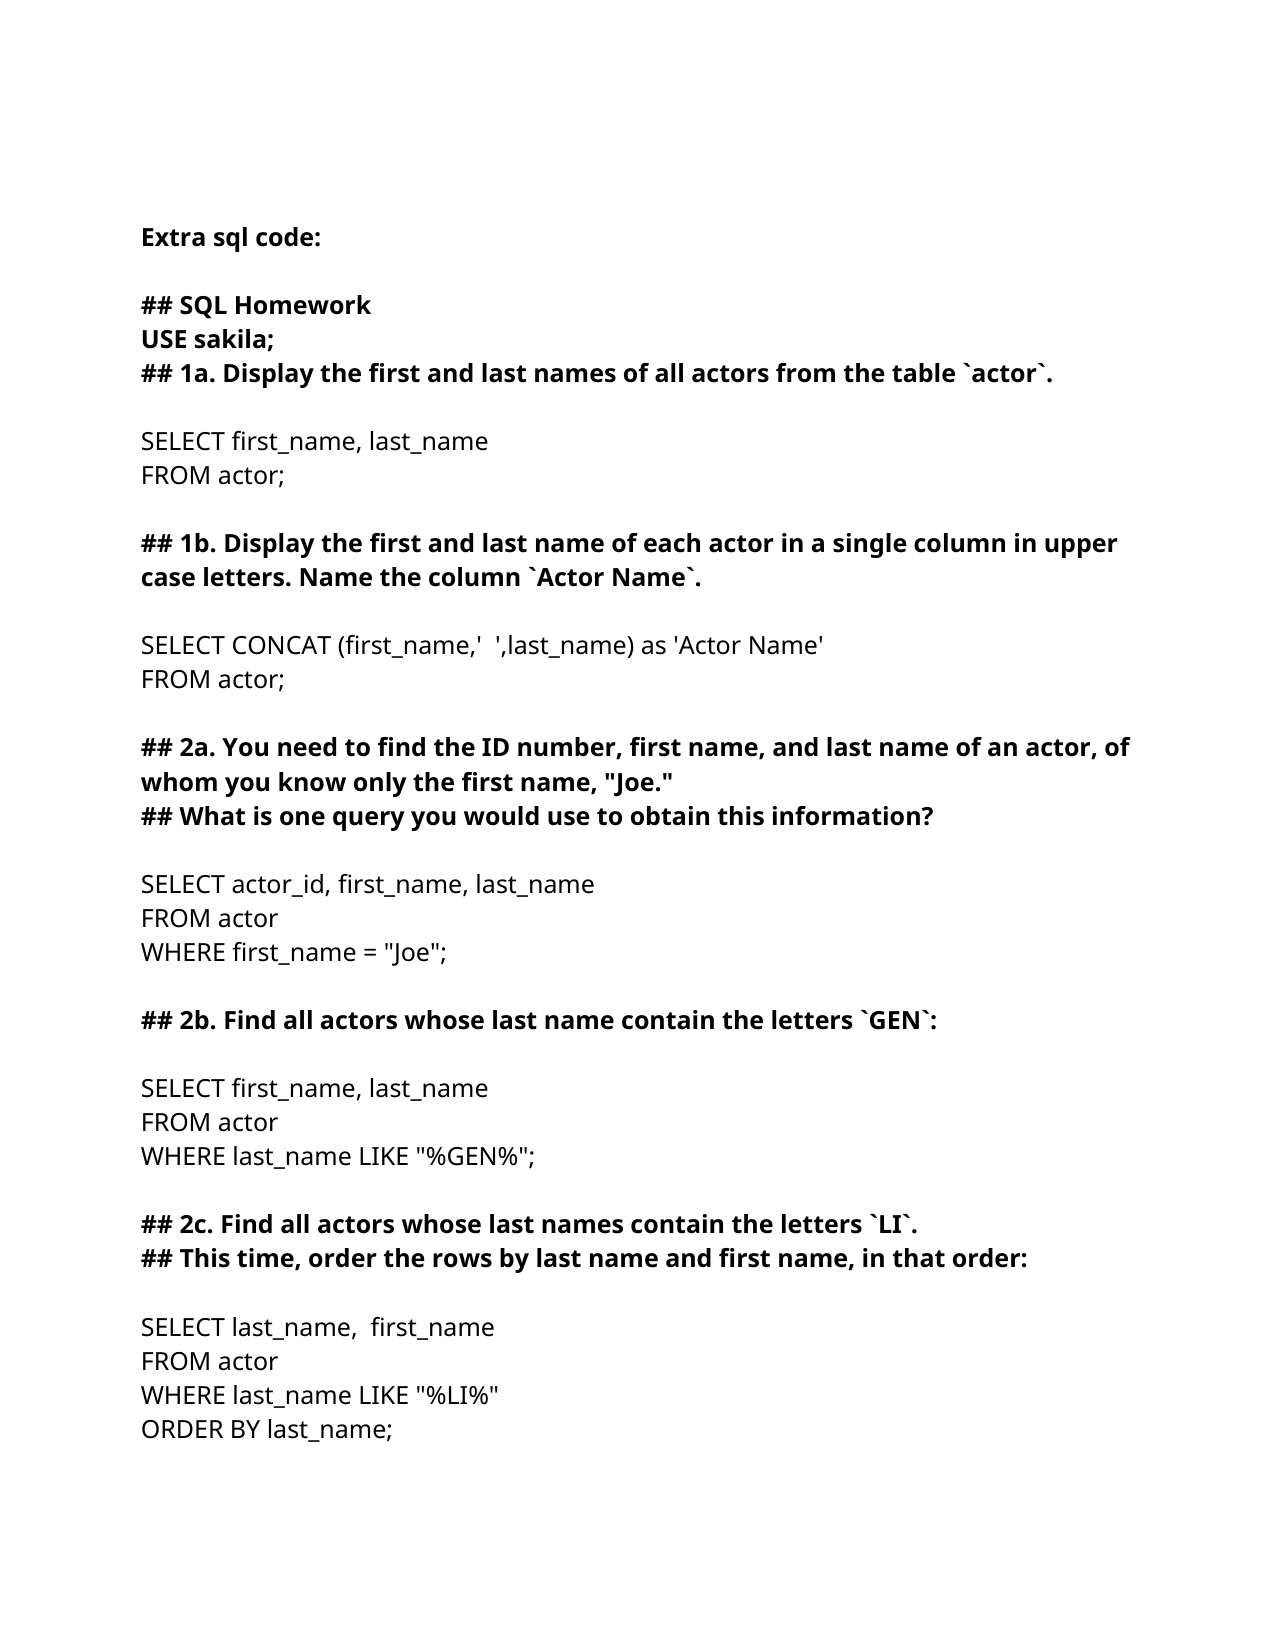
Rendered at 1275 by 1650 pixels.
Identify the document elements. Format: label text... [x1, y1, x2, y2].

text WHERE first_name = "Joe"; [141, 934, 1144, 968]
text SELECT CONCAT (first_name,' ',last_name) as 'Actor Name' [141, 628, 1144, 662]
text ## 2a. You need to find the ID number, first name, and last name of an actor, of whom you know only the first name, "Joe." [141, 730, 1144, 798]
text FROM actor [141, 900, 1144, 934]
text FROM actor [141, 1343, 1144, 1377]
text SELECT last_name, first_name [141, 1309, 1144, 1343]
text SELECT actor_id, first_name, last_name [141, 866, 1144, 900]
text FROM actor; [141, 662, 1144, 696]
text ## What is one query you would use to obtain this information? [141, 798, 1144, 832]
text ## SQL Homework [141, 287, 1144, 321]
text SELECT first_name, last_name [141, 423, 1144, 458]
text FROM actor; [141, 458, 1144, 492]
text SELECT first_name, last_name [141, 1071, 1144, 1105]
text ORDER BY last_name; [141, 1411, 1144, 1445]
text ## This time, order the rows by last name and first name, in that order: [141, 1241, 1144, 1275]
text USE sakila; [141, 321, 1144, 355]
text ## 1b. Display the first and last name of each actor in a single column in upper case letters. Name the column `Actor Name`. [141, 526, 1144, 594]
text WHERE last_name LIKE "%LI%" [141, 1377, 1144, 1411]
text ## 1a. Display the first and last names of all actors from the table `actor`. [141, 355, 1144, 389]
text FROM actor [141, 1105, 1144, 1139]
text WHERE last_name LIKE "%GEN%"; [141, 1139, 1144, 1173]
text Extra sql code: [141, 219, 1144, 253]
text ## 2b. Find all actors whose last name contain the letters `GEN`: [141, 1003, 1144, 1037]
text ## 2c. Find all actors whose last names contain the letters `LI`. [141, 1207, 1144, 1241]
